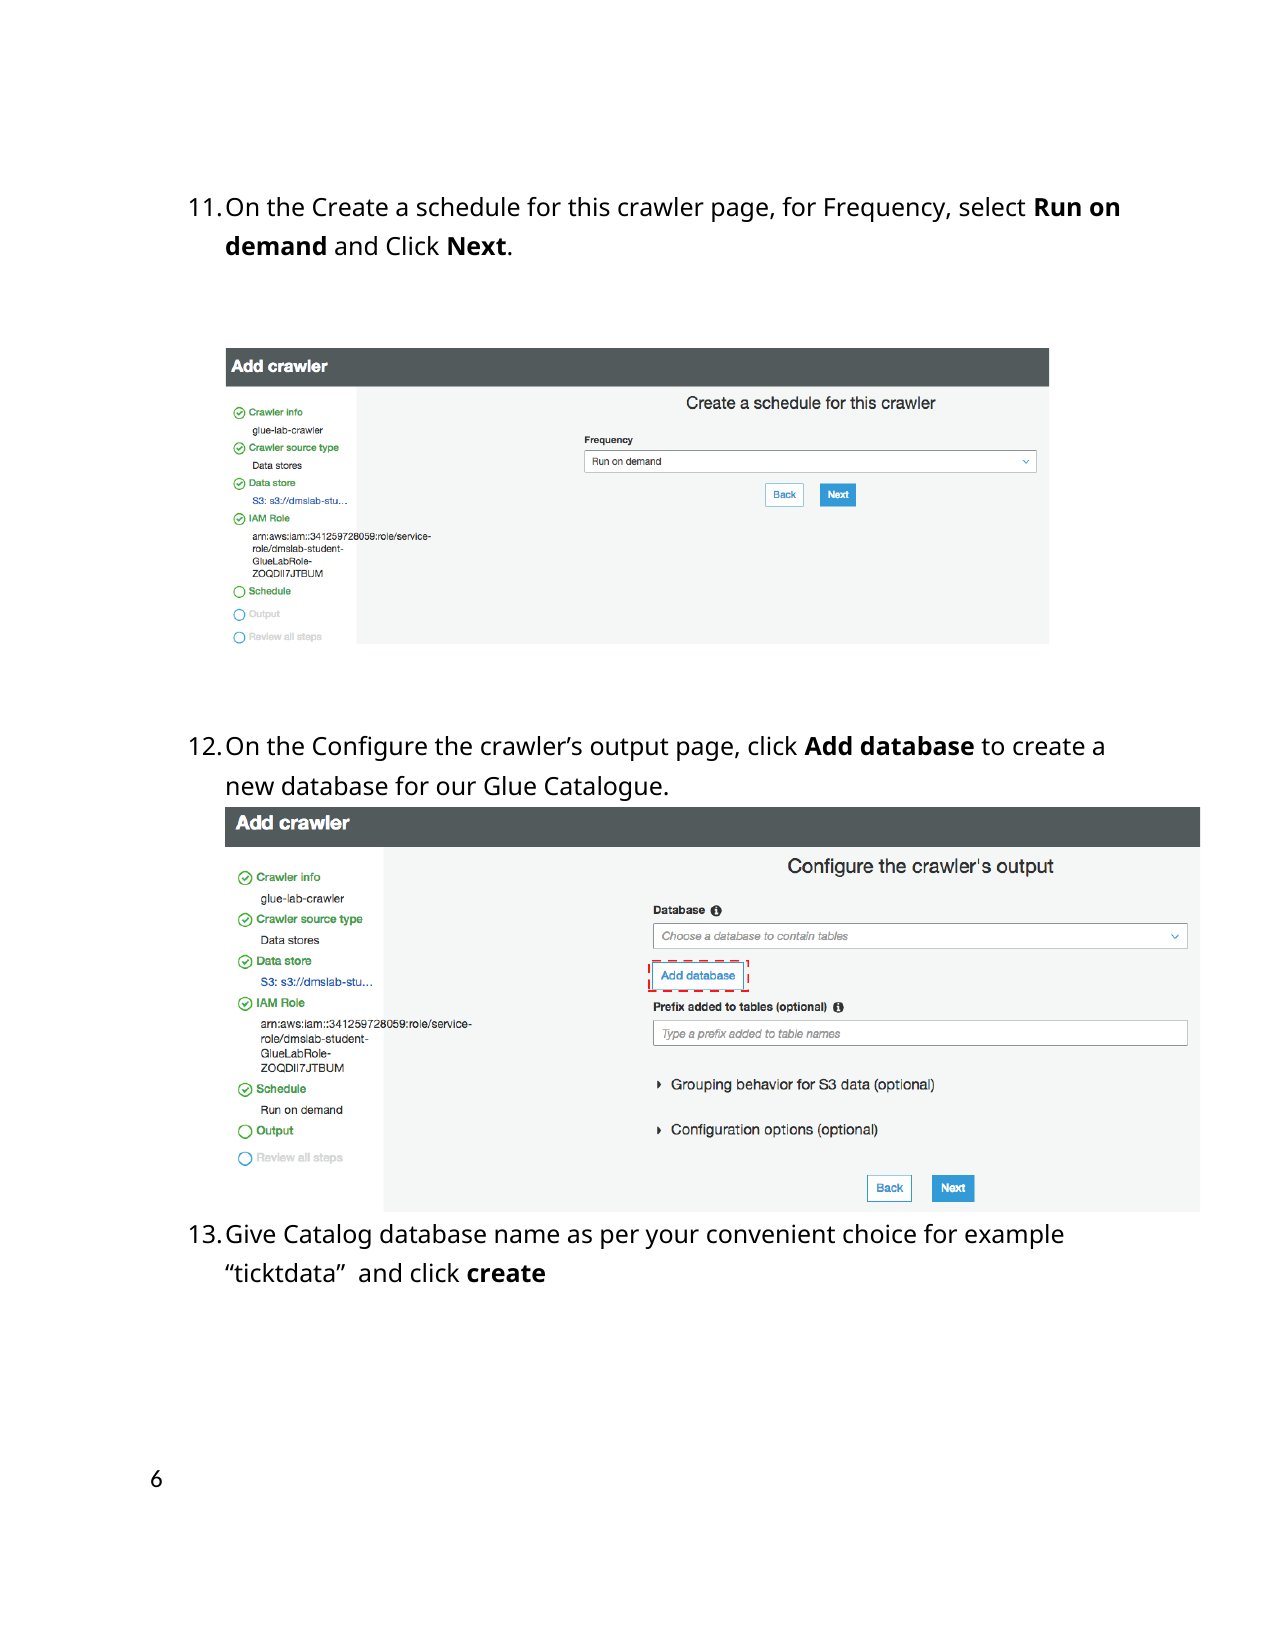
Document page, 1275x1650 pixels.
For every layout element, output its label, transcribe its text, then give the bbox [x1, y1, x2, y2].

list Give Catalog database name as per your convenient choice for example “ticktdata” and click create [187, 1216, 1125, 1289]
list On the Configure the crawler’s output page, click Add database to create a new database for our Glue Catalogue. [187, 729, 1125, 802]
picture [225, 348, 1050, 644]
list On the Create a schedule for this crawler page, for Frequency, select Run on demand and Click Next. [187, 189, 1125, 262]
picture [225, 807, 1200, 1212]
